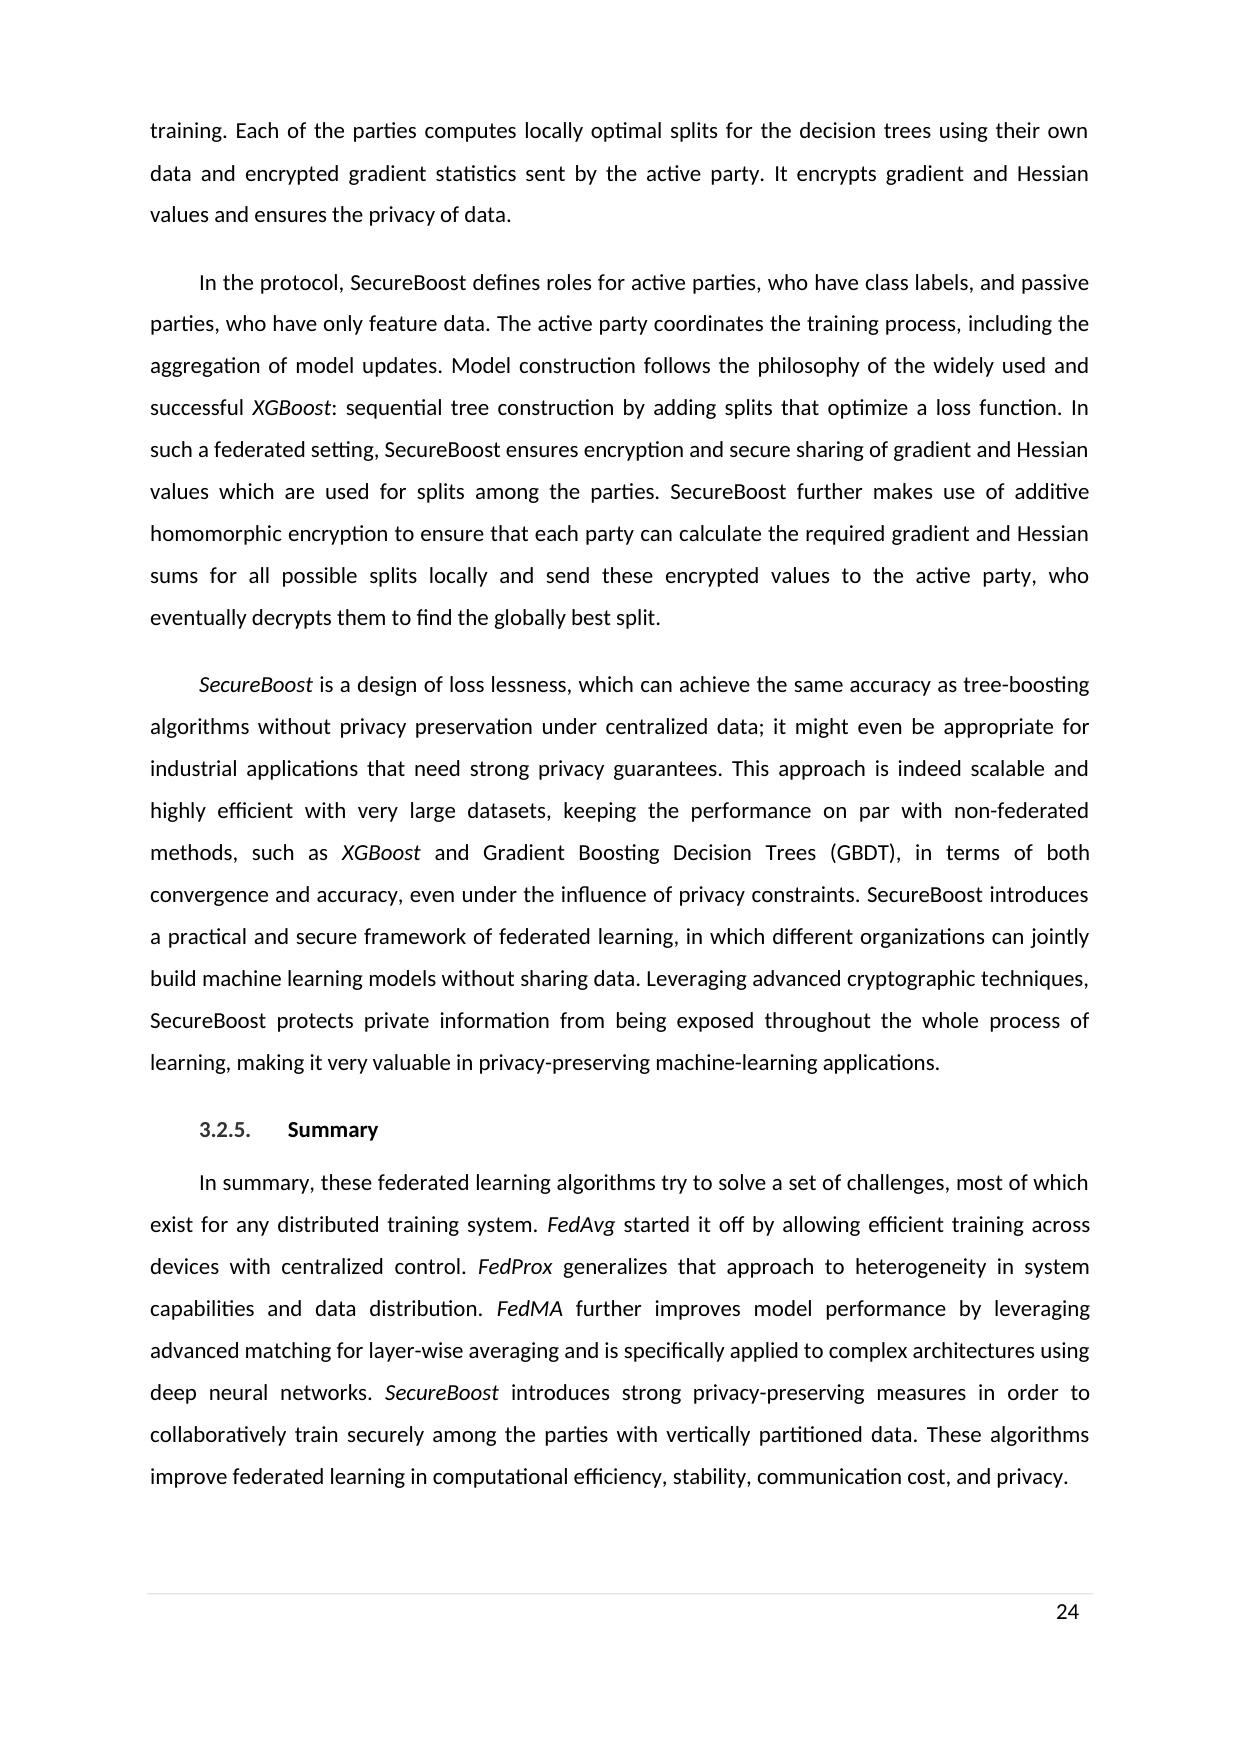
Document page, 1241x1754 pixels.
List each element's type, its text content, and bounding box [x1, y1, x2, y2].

subtitle Summary [199, 1115, 1126, 1143]
text In summary, these federated learning algorithms try to solve a set of challenges, most of which exist for any distributed training system. FedAvg started it off by allowing efficient training across devices with centralized control. FedProx generalizes that approach to heterogeneity in system capabilities and data distribution. FedMA further improves model performance by leveraging advanced matching for layer-wise averaging and is specifically applied to complex architectures using deep neural networks. SecureBoost introduces strong privacy-preserving measures in order to collaboratively train securely among the parties with vertically partitioned data. These algorithms improve federated learning in computational efficiency, stability, communication cost, and privacy. [150, 1168, 1091, 1490]
text In the protocol, SecureBoost defines roles for active parties, who have class labels, and passive parties, who have only feature data. The active party coordinates the training process, including the aggregation of model updates. Model construction follows the philosophy of the widely used and successful XGBoost: sequential tree construction by adding splits that optimize a loss function. In such a federated setting, SecureBoost ensures encryption and secure sharing of gradient and Hessian values which are used for splits among the parties. SecureBoost further makes use of additive homomorphic encryption to ensure that each party can calculate the required gradient and Hessian sums for all possible splits locally and send these encrypted values to the active party, who eventually decrypts them to find the globally best split. [150, 268, 1091, 631]
text SecureBoost is a design of loss lessness, which can achieve the same accuracy as tree-boosting algorithms without privacy preservation under centralized data; it might even be appropriate for industrial applications that need strong privacy guarantees. This approach is indeed scalable and highly efficient with very large datasets, keeping the performance on par with non-federated methods, such as XGBoost and Gradient Boosting Decision Trees (GBDT), in terms of both convergence and accuracy, even under the influence of privacy constraints. SecureBoost introduces a practical and secure framework of federated learning, in which different organizations can jointly build machine learning models without sharing data. Leveraging advanced cryptographic techniques, SecureBoost protects private information from being exposed throughout the whole process of learning, making it very valuable in privacy-preserving machine-learning applications. [150, 670, 1091, 1076]
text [150, 117, 1091, 229]
